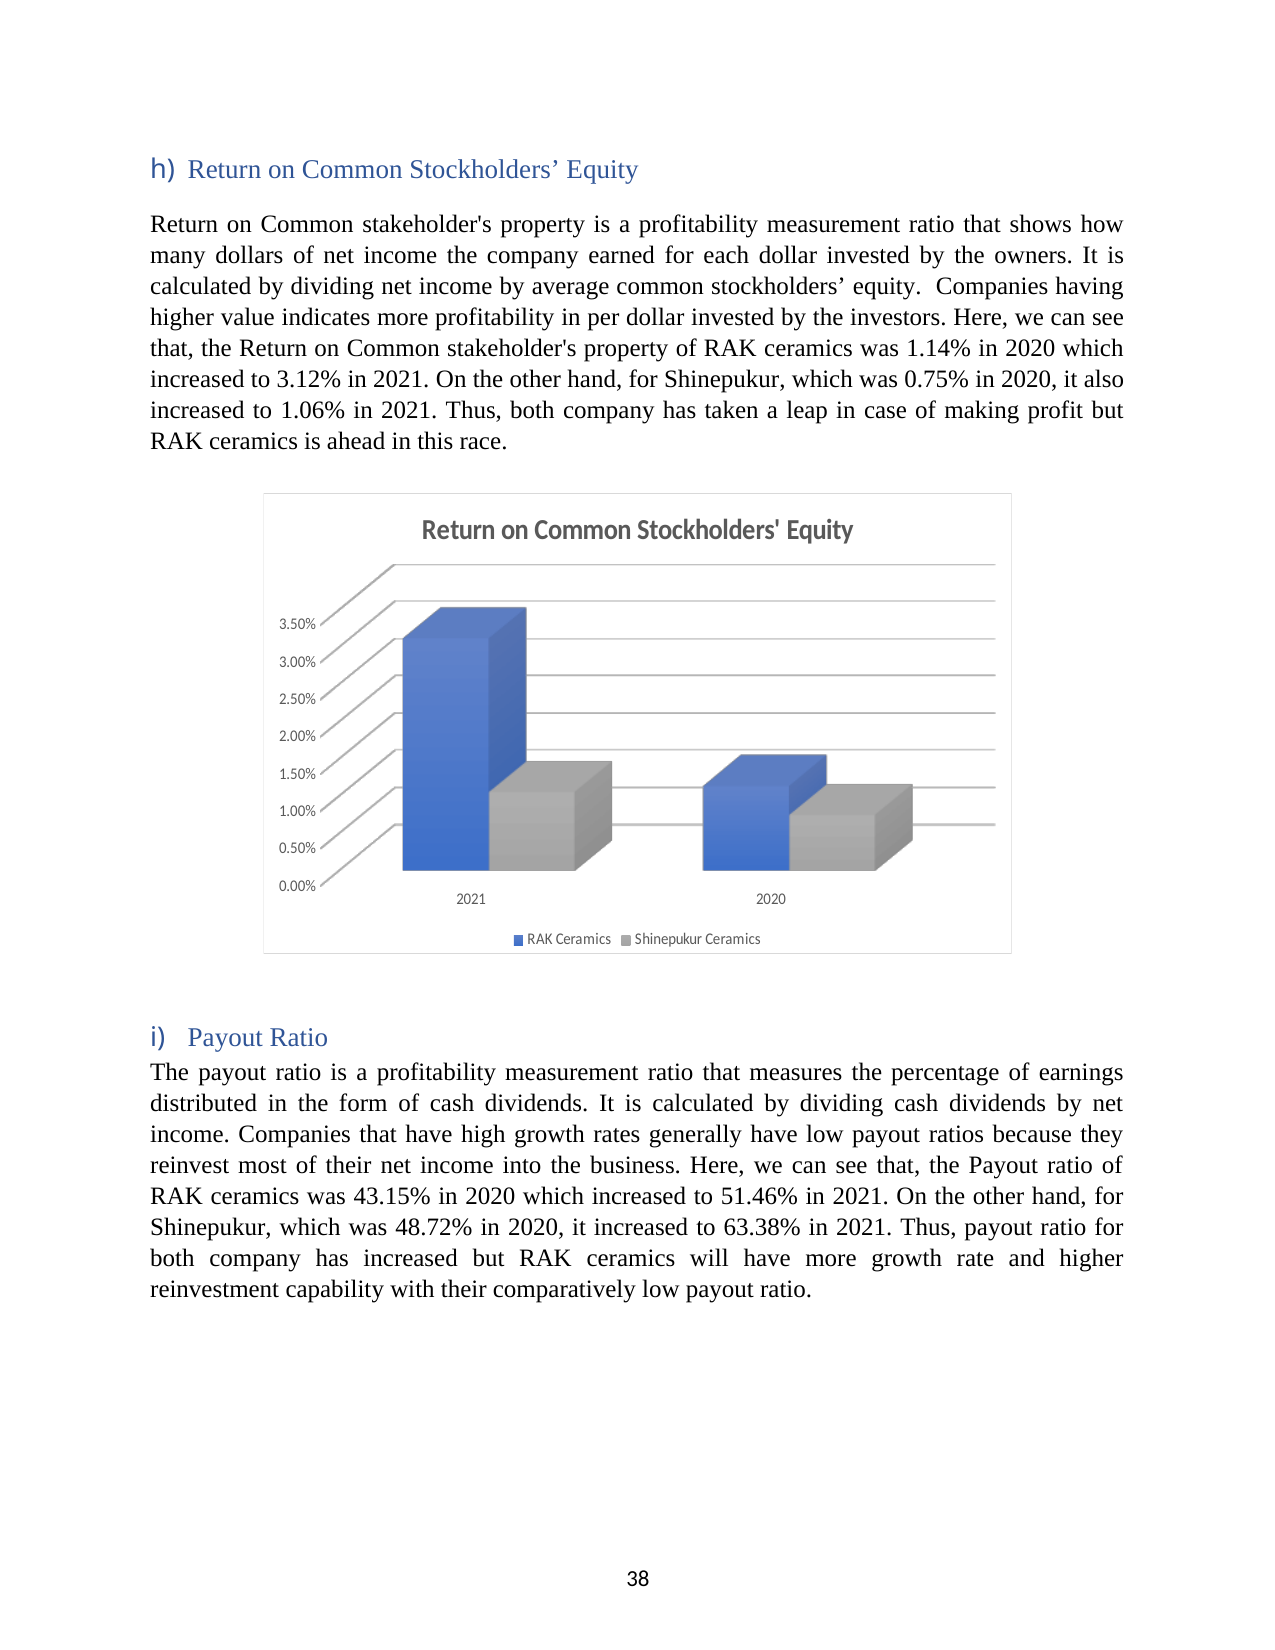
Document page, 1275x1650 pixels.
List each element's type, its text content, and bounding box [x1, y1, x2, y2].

text The payout ratio is a profitability measurement ratio that measures the percentage of earnings distributed in the form of cash dividends. It is calculated by dividing cash dividends by net income. Companies that have high growth rates generally have low payout ratios because they reinvest most of their net income into the business. Here, we can see that, the Payout ratio of RAK ceramics was 43.15% in 2020 which increased to 51.46% in 2021. On the other hand, for Shinepukur, which was 48.72% in 2020, it increased to 63.38% in 2021. Thus, payout ratio for both company has increased but RAK ceramics will have more growth rate and higher reinvestment capability with their comparatively low payout ratio. [150, 1057, 1125, 1303]
text Return on Common stakeholder's property is a profitability measurement ratio that shows how many dollars of net income the company earned for each dollar invested by the owners. It is calculated by dividing net income by average common stockholders’ equity. Companies having higher value indicates more profitability in per dollar invested by the investors. Here, we can see that, the Return on Common stakeholder's property of RAK ceramics was 1.14% in 2020 which increased to 3.12% in 2021. On the other hand, for Shinepukur, which was 0.75% in 2020, it also increased to 1.06% in 2021. Thus, both company has taken a leap in case of making profit but RAK ceramics is ahead in this race. [150, 209, 1125, 455]
subtitle Return on Common Stockholders’ Equity [150, 150, 1125, 187]
subtitle Payout Ratio [150, 1017, 1125, 1054]
